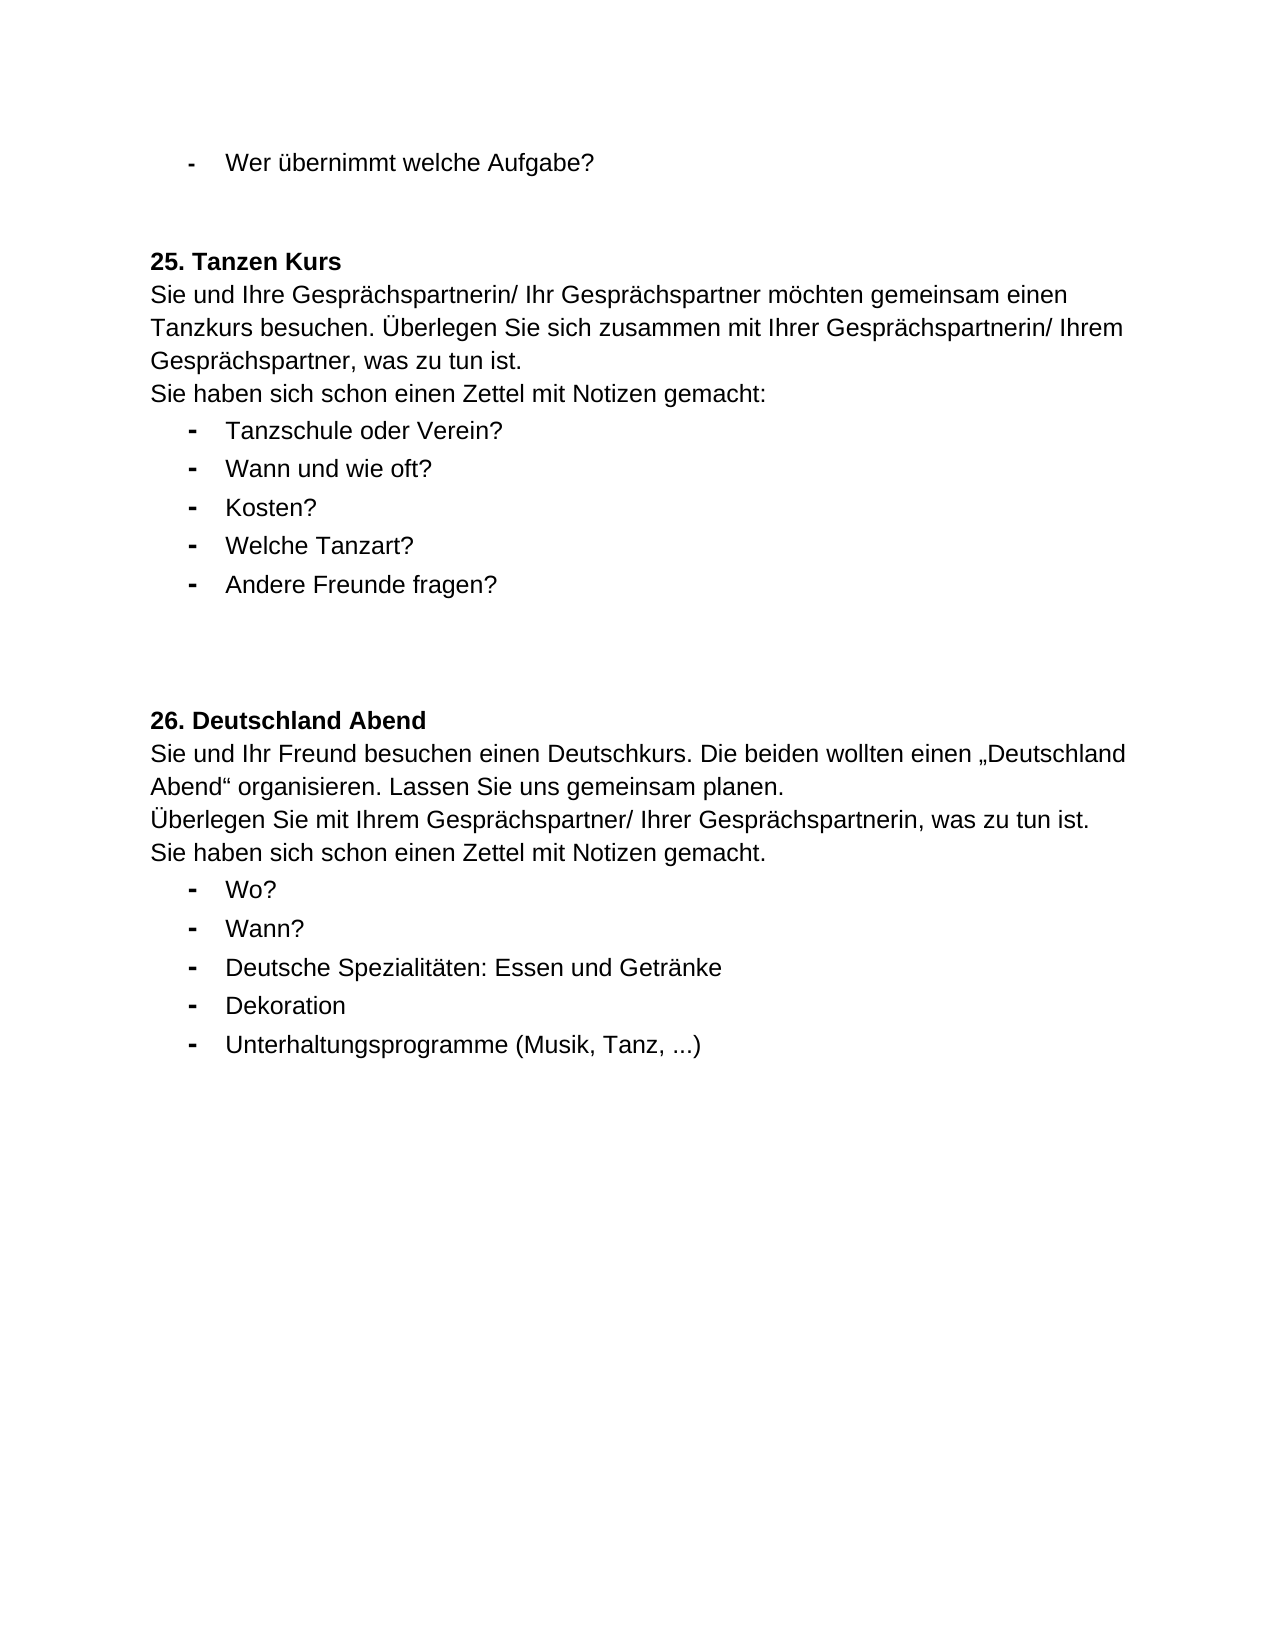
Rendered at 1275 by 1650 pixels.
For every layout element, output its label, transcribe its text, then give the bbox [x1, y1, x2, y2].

list Deutsche Spezialitäten: Essen und Getränke [188, 948, 1128, 982]
list Tanzschule oder Verein? [188, 412, 1128, 445]
text Sie und Ihr Freund besuchen einen Deutschkurs. Die beiden wollten einen „Deutschland Abend“ organisieren. Lassen Sie uns gemeinsam planen. [150, 739, 1128, 801]
text Sie haben sich schon einen Zettel mit Notizen gemacht: [150, 379, 1128, 407]
list Welche Tanzart? [188, 527, 1128, 561]
list Dekoration [188, 987, 1128, 1021]
list Andere Freunde fragen? [188, 566, 1128, 599]
list Unterhaltungsprogramme (Musik, Tanz, ...) [188, 1026, 1128, 1059]
list Wo? [188, 871, 1128, 905]
list Kosten? [188, 489, 1128, 522]
list Wer übernimmt welche Aufgabe? [188, 147, 1128, 176]
text Sie und Ihre Gesprächspartnerin/ Ihr Gesprächspartner möchten gemeinsam einen Tanzkurs besuchen. Überlegen Sie sich zusammen mit Ihrer Gesprächspartnerin/ Ihrem Gesprächspartner, was zu tun ist. [150, 279, 1128, 374]
list Wann? [188, 910, 1128, 943]
text Überlegen Sie mit Ihrem Gesprächspartner/ Ihrer Gesprächspartnerin, was zu tun ist. Sie haben sich schon einen Zettel mit Notizen gemacht. [150, 805, 1128, 867]
list Wann und wie oft? [188, 450, 1128, 484]
text 25. Tanzen Kurs [150, 247, 1128, 275]
text 26. Deutschland Abend [150, 706, 1128, 735]
